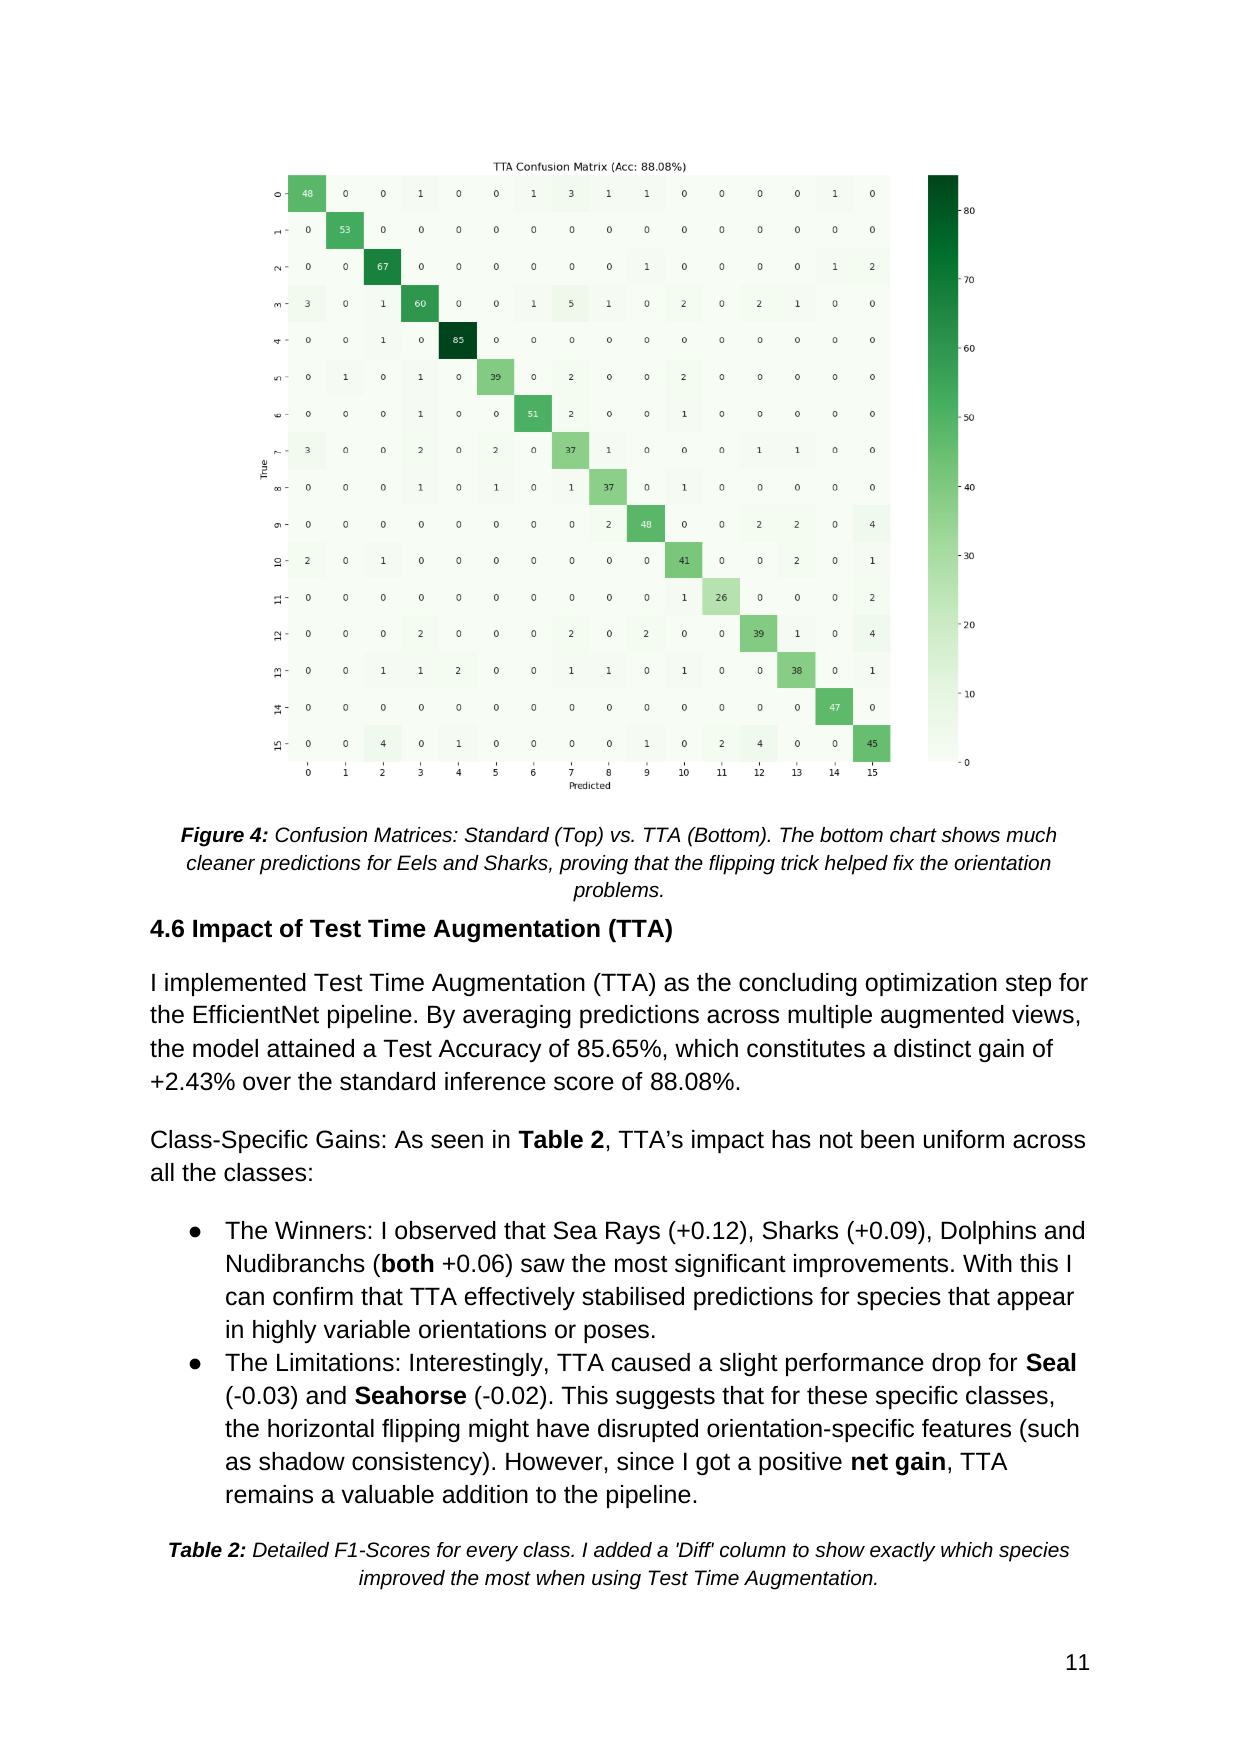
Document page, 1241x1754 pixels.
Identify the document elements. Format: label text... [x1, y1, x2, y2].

text Table 2: Detailed F1-Scores for every class. I added a 'Diff' column to show exactly which species improved the most when using Test Time Augmentation. [150, 1538, 1090, 1589]
picture [245, 150, 995, 794]
list The Limitations: Interestingly, TTA caused a slight performance drop for Seal (-0.03) and Seahorse (-0.02). This suggests that for these specific classes, the horizontal flipping might have disrupted orientation-specific features (such as shadow consistency). However, since I got a positive net gain, TTA remains a valuable addition to the pipeline. [187, 1348, 1090, 1508]
text I implemented Test Time Augmentation (TTA) as the concluding optimization step for the EfficientNet pipeline. By averaging predictions across multiple augmented views, the model attained a Test Accuracy of 85.65%, which constitutes a distinct gain of +2.43% over the standard inference score of 88.08%. [150, 967, 1090, 1095]
text Class-Specific Gains: As seen in Table 2, TTA’s impact has not been uniform across all the classes: [150, 1124, 1090, 1186]
list The Winners: I observed that Sea Rays (+0.12), Sharks (+0.09), Dolphins and Nudibranchs (both +0.06) saw the most significant improvements. With this I can confirm that TTA effectively stabilised predictions for species that appear in highly variable orientations or poses. [187, 1216, 1090, 1343]
subtitle Figure 4: Confusion Matrices: Standard (Top) vs. TTA (Bottom). The bottom chart shows much cleaner predictions for Eels and Sharks, proving that the flipping trick helped fix the orientation problems. [150, 823, 1090, 902]
subtitle 4.6 Impact of Test Time Augmentation (TTA) [150, 914, 1090, 942]
